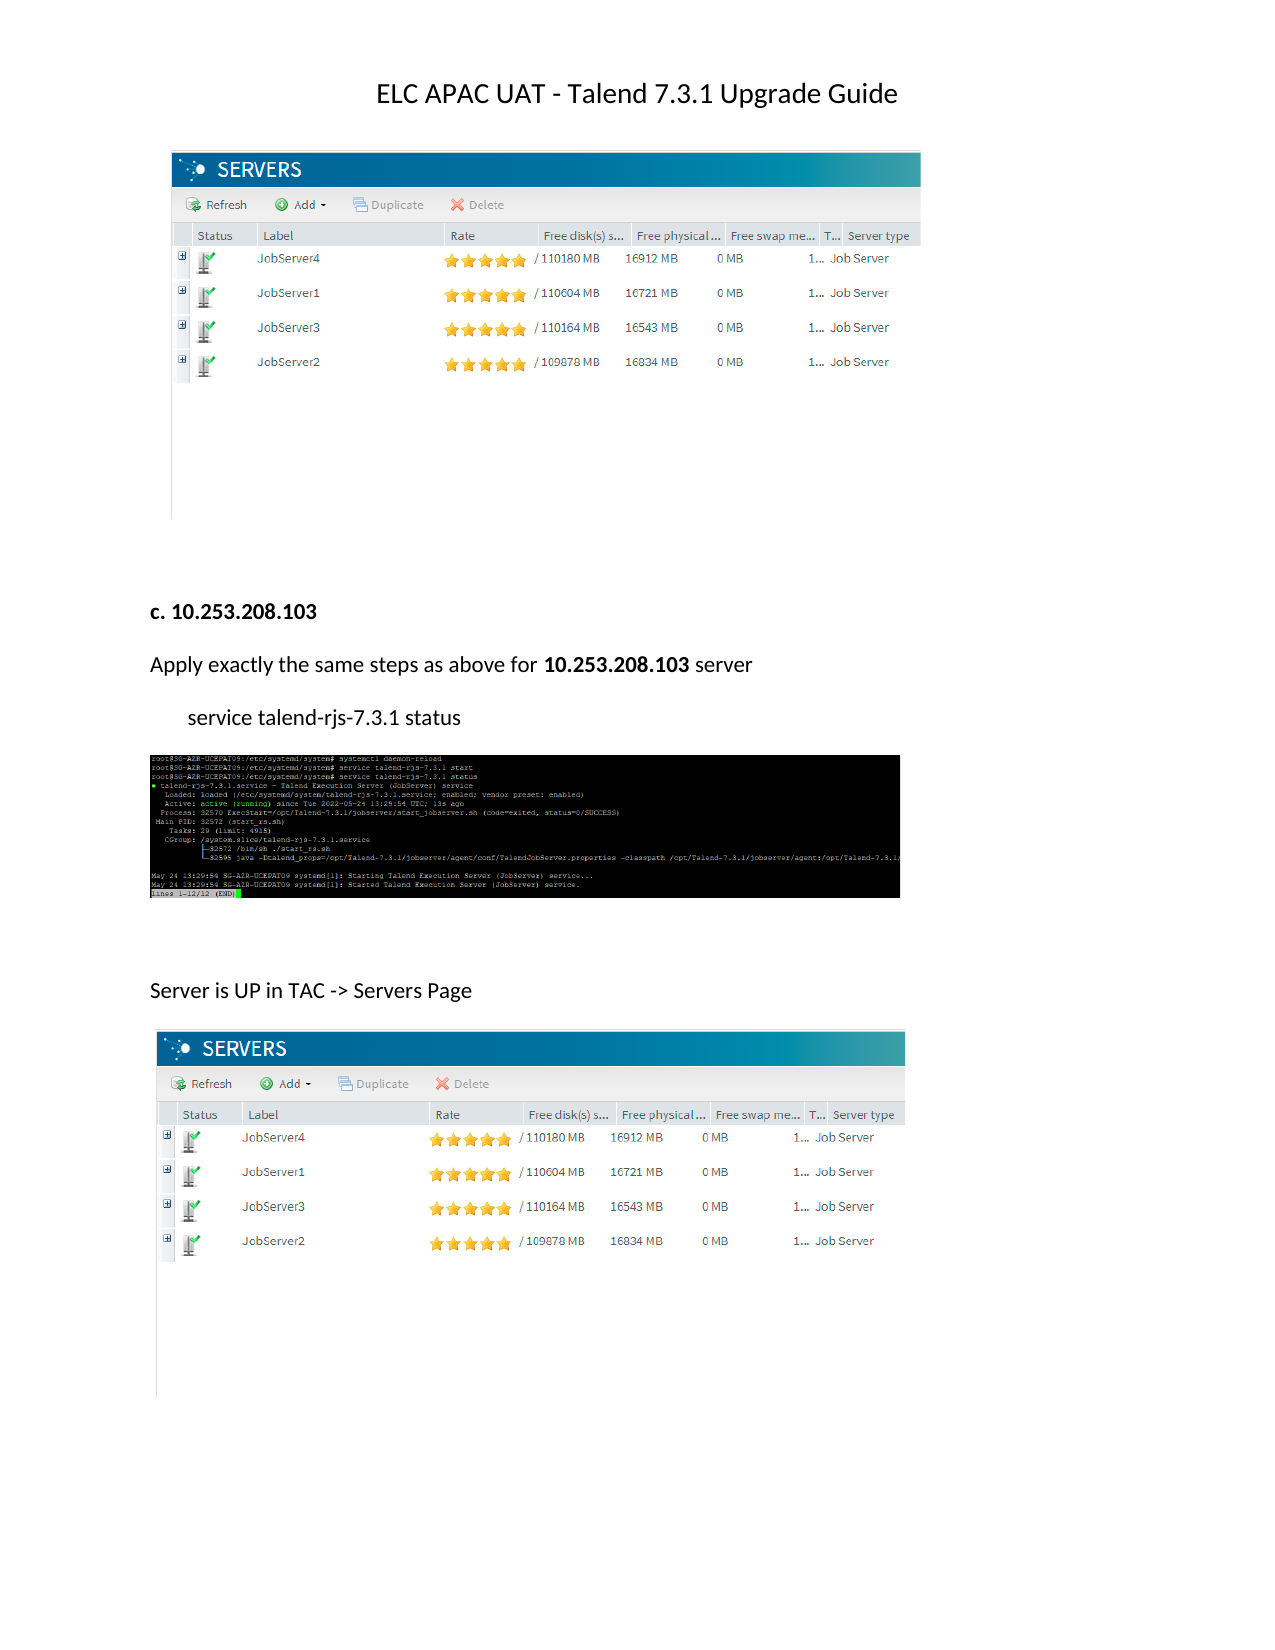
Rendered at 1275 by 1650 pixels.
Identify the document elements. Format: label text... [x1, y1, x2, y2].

text service talend-rjs-7.3.1 status [150, 703, 1125, 731]
text c. 10.253.208.103 [150, 597, 1125, 625]
text Server is UP in TAC -> Servers Page [150, 976, 1125, 1004]
text Apply exactly the same steps as above for 10.253.208.103 server [150, 650, 1125, 678]
picture [170, 150, 921, 519]
picture [150, 755, 901, 898]
picture [155, 1029, 906, 1398]
